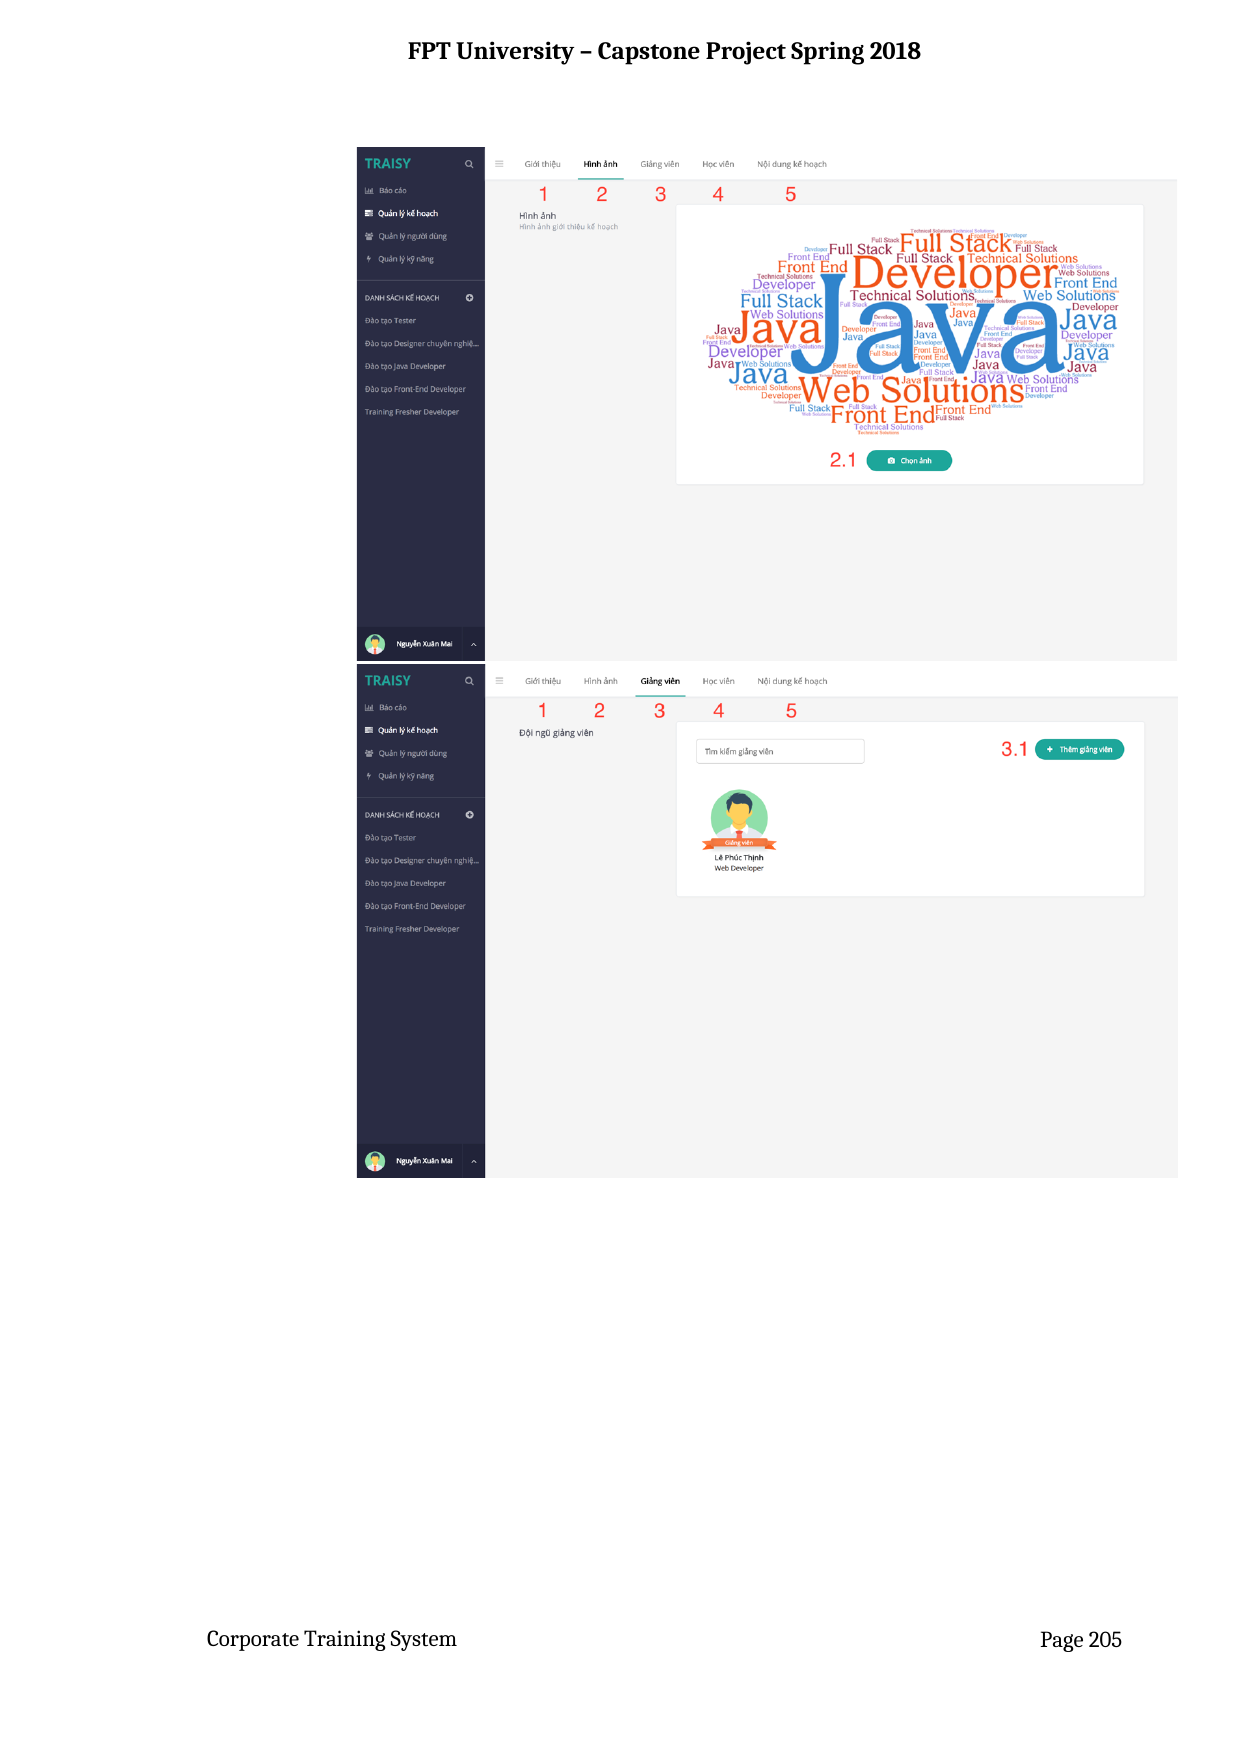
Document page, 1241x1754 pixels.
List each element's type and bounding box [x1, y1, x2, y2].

picture [356, 147, 1178, 661]
picture [356, 664, 1178, 1178]
